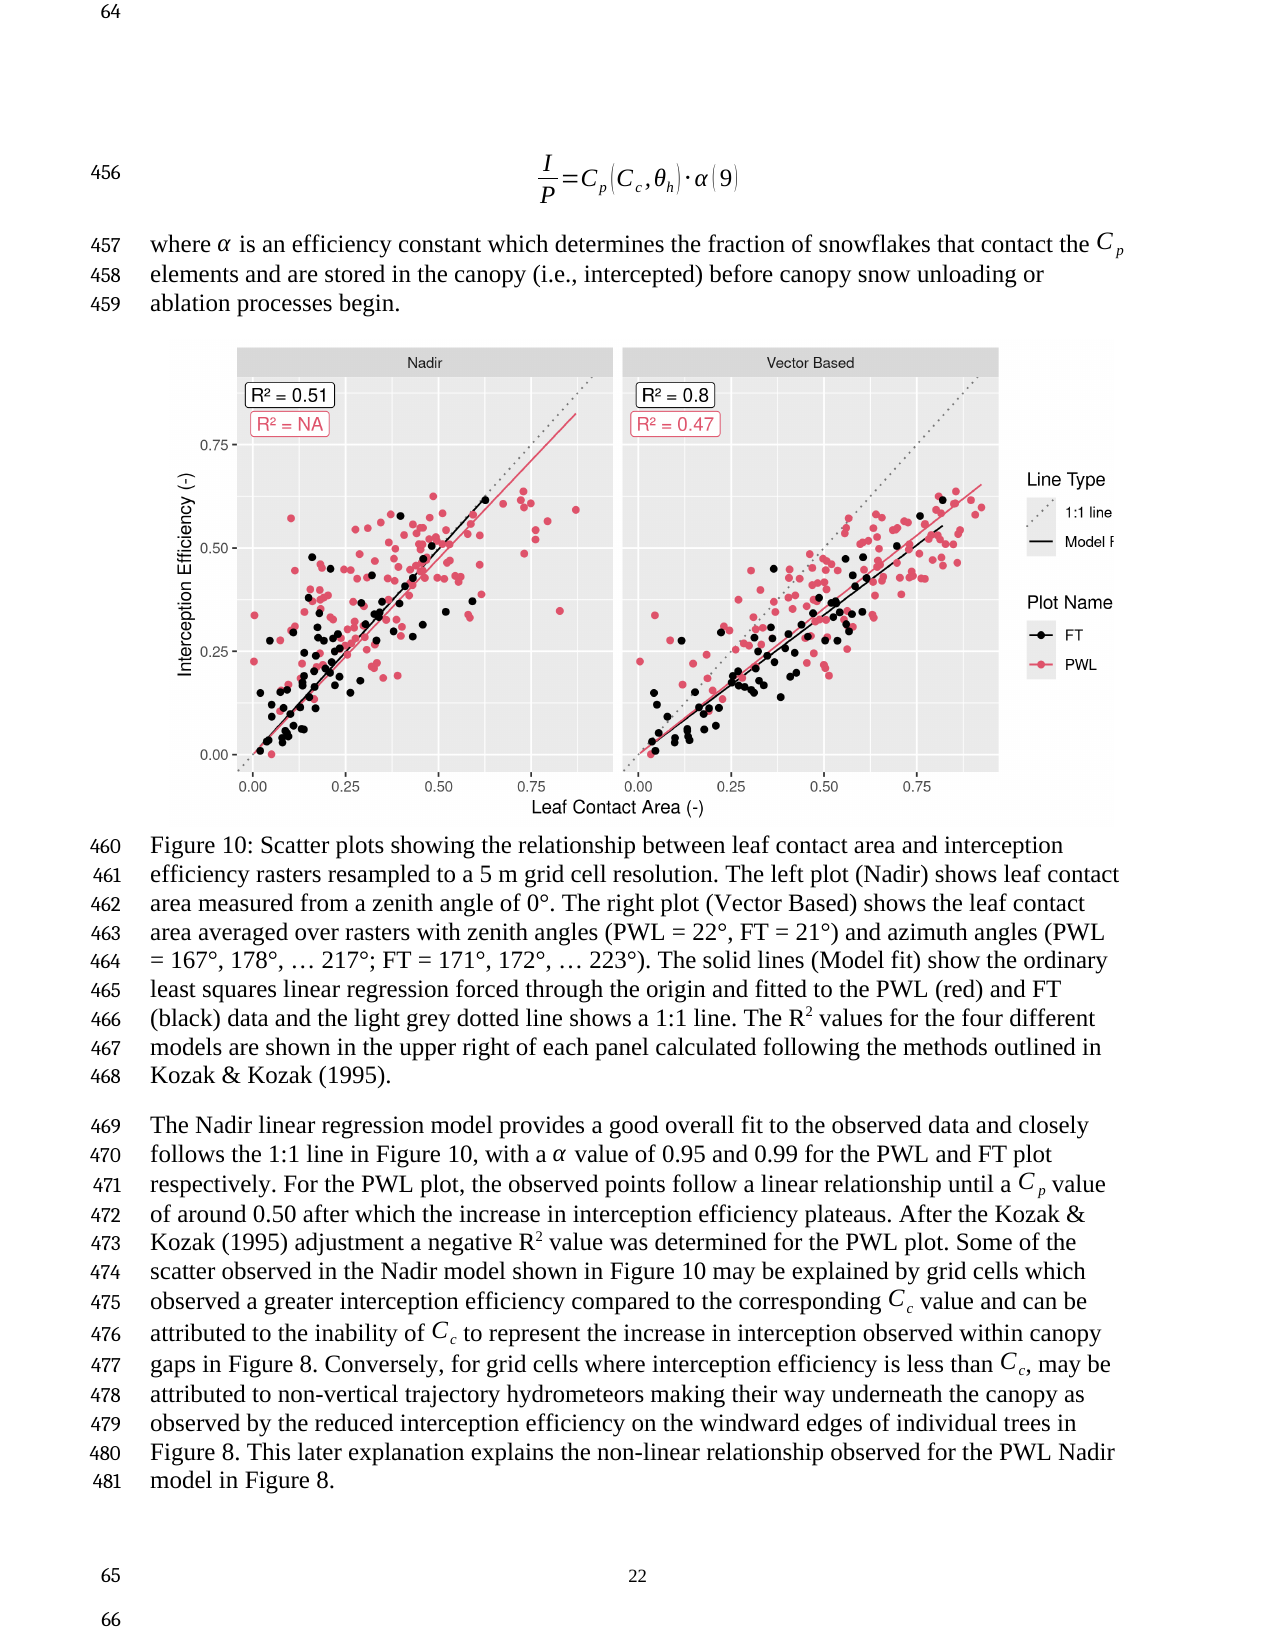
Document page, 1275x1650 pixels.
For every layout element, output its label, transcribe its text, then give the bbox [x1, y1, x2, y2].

text where is an efficiency constant which determines the fraction of snowflakes that contact the elements and are stored in the canopy (i.e., intercepted) before canopy snow unloading or ablation processes begin. [150, 228, 1125, 317]
text The Nadir linear regression model provides a good overall fit to the observed data and closely follows the 1:1 line in Figure 10, with a value of 0.95 and 0.99 for the PWL and FT plot respectively. For the PWL plot, the observed points follow a linear relationship until a value of around 0.50 after which the increase in interception efficiency plateaus. After the Kozak & Kozak (1995) adjustment a negative R2 value was determined for the PWL plot. Some of the scatter observed in the Nadir model shown in Figure 10 may be explained by grid cells which observed a greater interception efficiency compared to the corresponding value and can be attributed to the inability of to represent the increase in interception observed within canopy gaps in Figure 8. Conversely, for grid cells where interception efficiency is less than , may be attributed to non-vertical trajectory hydrometeors making their way underneath the canopy as observed by the reduced interception efficiency on the windward edges of individual trees in Figure 8. This later explanation explains the non-linear relationship observed for the PWL Nadir model in Figure 8. [150, 1110, 1125, 1494]
table_header Figure 10: Scatter plots showing the relationship between leaf contact area and interception efficiency rasters resampled to a 5 m grid cell resolution. The left plot (Nadir) shows leaf contact area measured from a zenith angle of 0°. The right plot (Vector Based) shows the leaf contact area averaged over rasters with zenith angles (PWL = 22°, FT = 21°) and azimuth angles (PWL = 167°, 178°, … 217°; FT = 171°, 172°, … 223°). The solid lines (Model fit) show the ordinary least squares linear regression forced through the origin and fitted to the PWL (red) and FT (black) data and the light grey dotted line shows a 1:1 line. The R2 values for the four different models are shown in the upper right of each panel calculated following the methods outlined in Kozak & Kozak (1995). [139, 335, 1114, 830]
picture [168, 339, 1114, 827]
